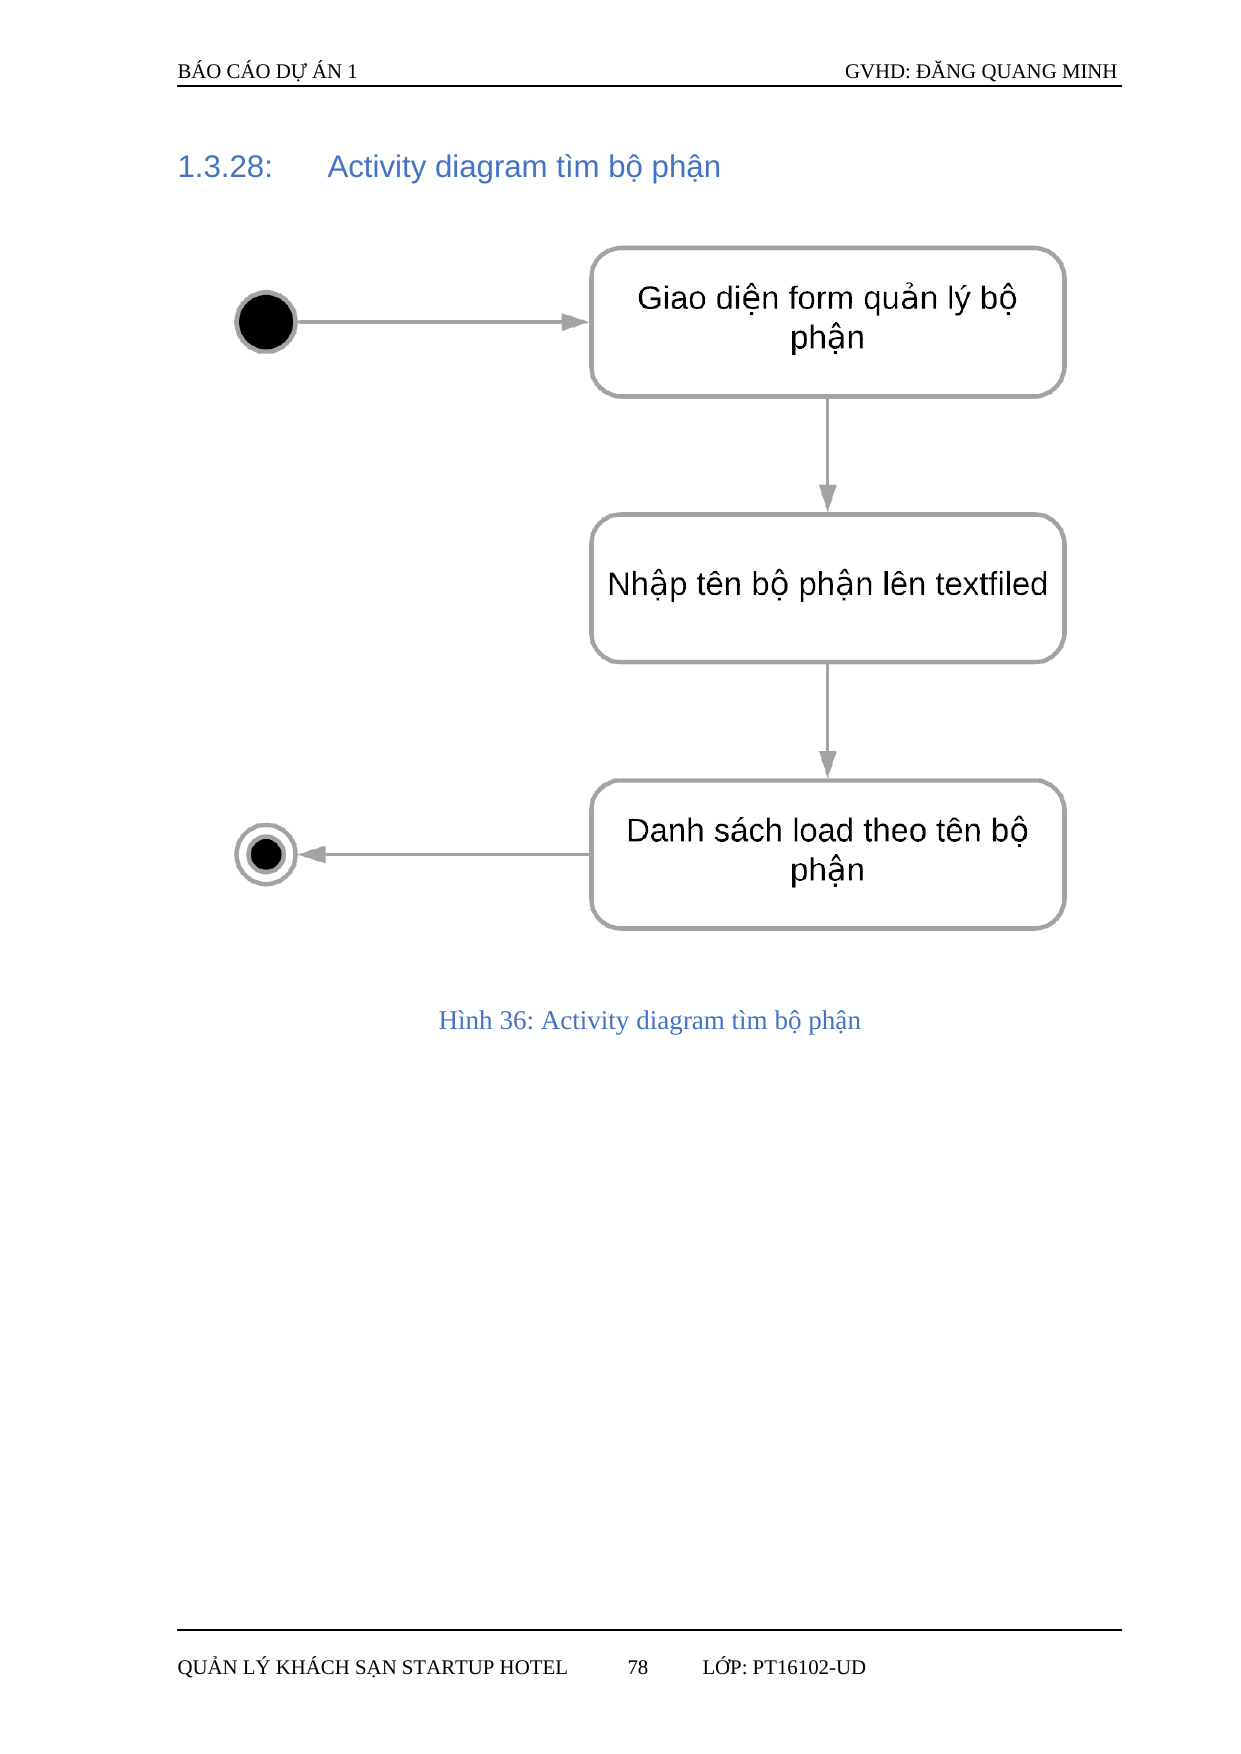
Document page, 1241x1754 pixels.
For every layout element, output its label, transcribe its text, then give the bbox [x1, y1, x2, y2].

picture [177, 190, 1123, 988]
text Hình 36: Activity diagram tìm bộ phận [177, 1004, 1122, 1035]
subtitle Activity diagram tìm bộ phận [177, 148, 1122, 184]
